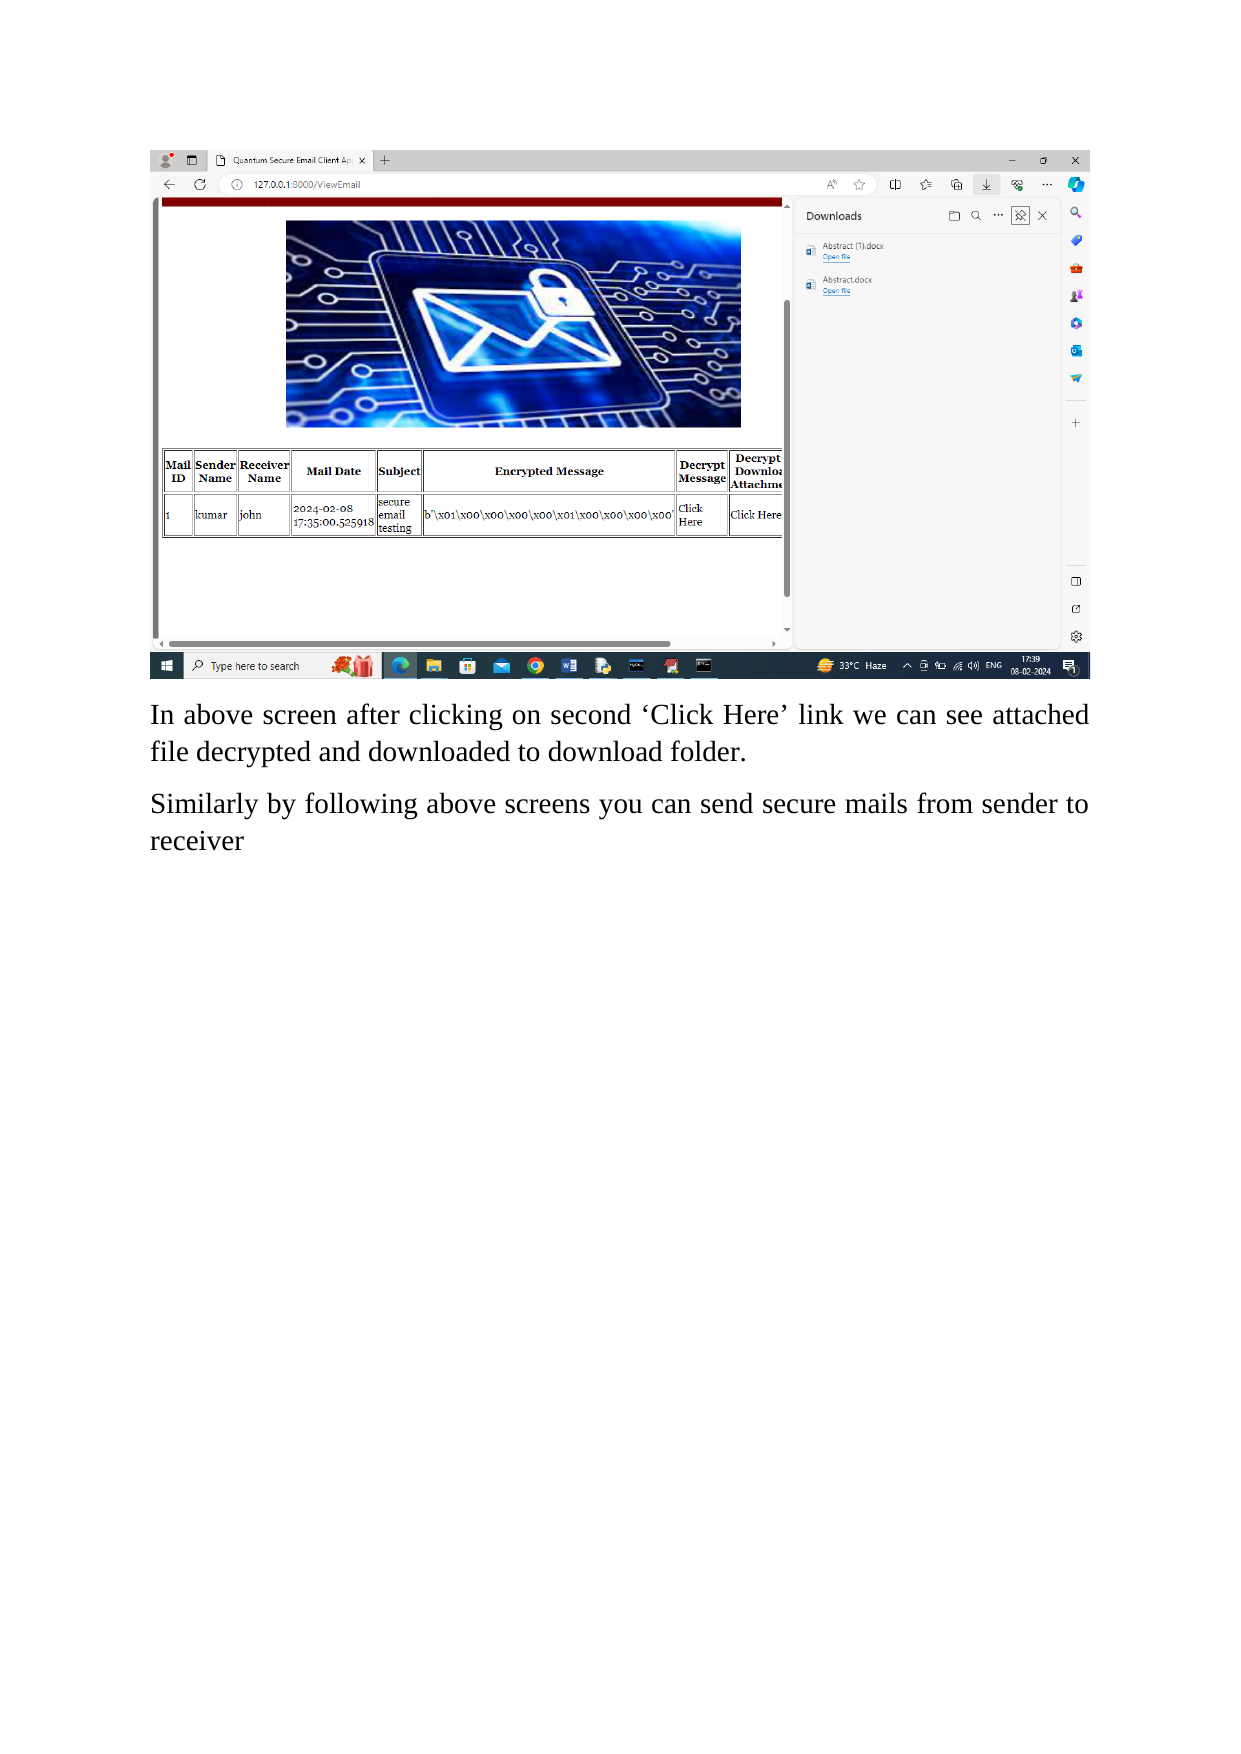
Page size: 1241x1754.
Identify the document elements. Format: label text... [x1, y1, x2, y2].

picture [150, 150, 1091, 679]
text In above screen after clicking on second ‘Click Here’ link we can see attached file decrypted and downloaded to download folder. [150, 697, 1090, 767]
text Similarly by following above screens you can send secure mails from sender to receiver [150, 786, 1090, 856]
